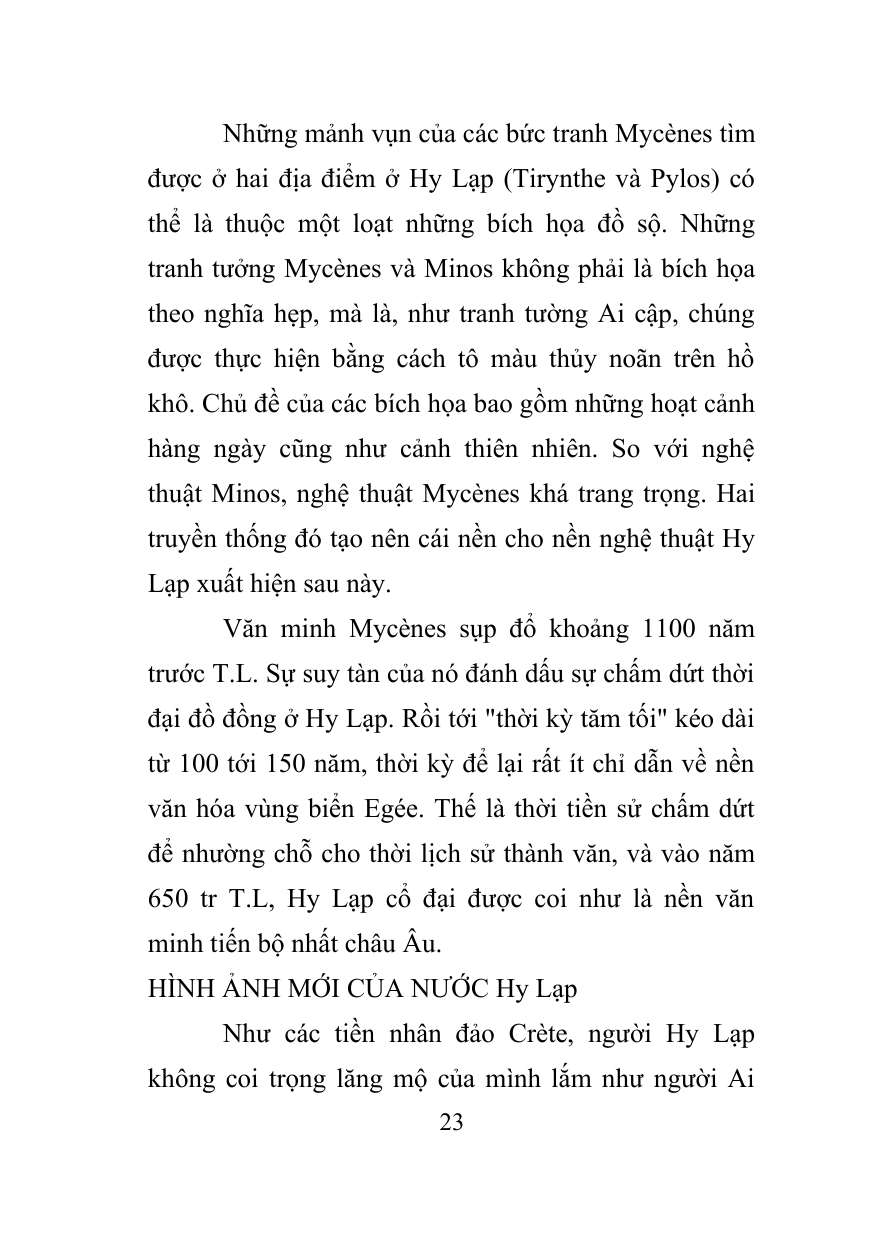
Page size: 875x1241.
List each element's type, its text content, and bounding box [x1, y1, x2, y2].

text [148, 1018, 756, 1093]
text Những mảnh vụn của các bức tranh Mycènes tìm được ở hai địa điểm ở Hy Lạp (Tirynthe và Pylos) có thể là thuộc một loạt những bích họa đồ sộ. Những tranh tưởng Mycènes và Minos không phải là bích họa theo nghĩa hẹp, mà là, như tranh tường Ai cập, chúng được thực hiện bằng cách tô màu thủy noãn trên hồ khô. Chủ đề của các bích họa bao gồm những hoạt cảnh hàng ngày cũng như cảnh thiên nhiên. So với nghệ thuật Minos, nghệ thuật Mycènes khá trang trọng. Hai truyền thống đó tạo nên cái nền cho nền nghệ thuật Hy Lạp xuất hiện sau này. [148, 118, 756, 598]
text Văn minh Mycènes sụp đổ khoảng 1100 năm trước T.L. Sự suy tàn của nó đánh dấu sự chấm dứt thời đại đồ đồng ở Hy Lạp. Rồi tới "thời kỳ tăm tối" kéo dài từ 100 tới 150 năm, thời kỳ để lại rất ít chỉ dẫn về nền văn hóa vùng biển Egée. Thế là thời tiền sử chấm dứt để nhường chỗ cho thời lịch sử thành văn, và vào năm 650 tr T.L, Hy Lạp cổ đại được coi như là nền văn minh tiến bộ nhất châu Âu. [148, 613, 756, 958]
text HÌNH ẢNH MỚI CỦA NƯỚC Hy Lạp [148, 973, 756, 1003]
